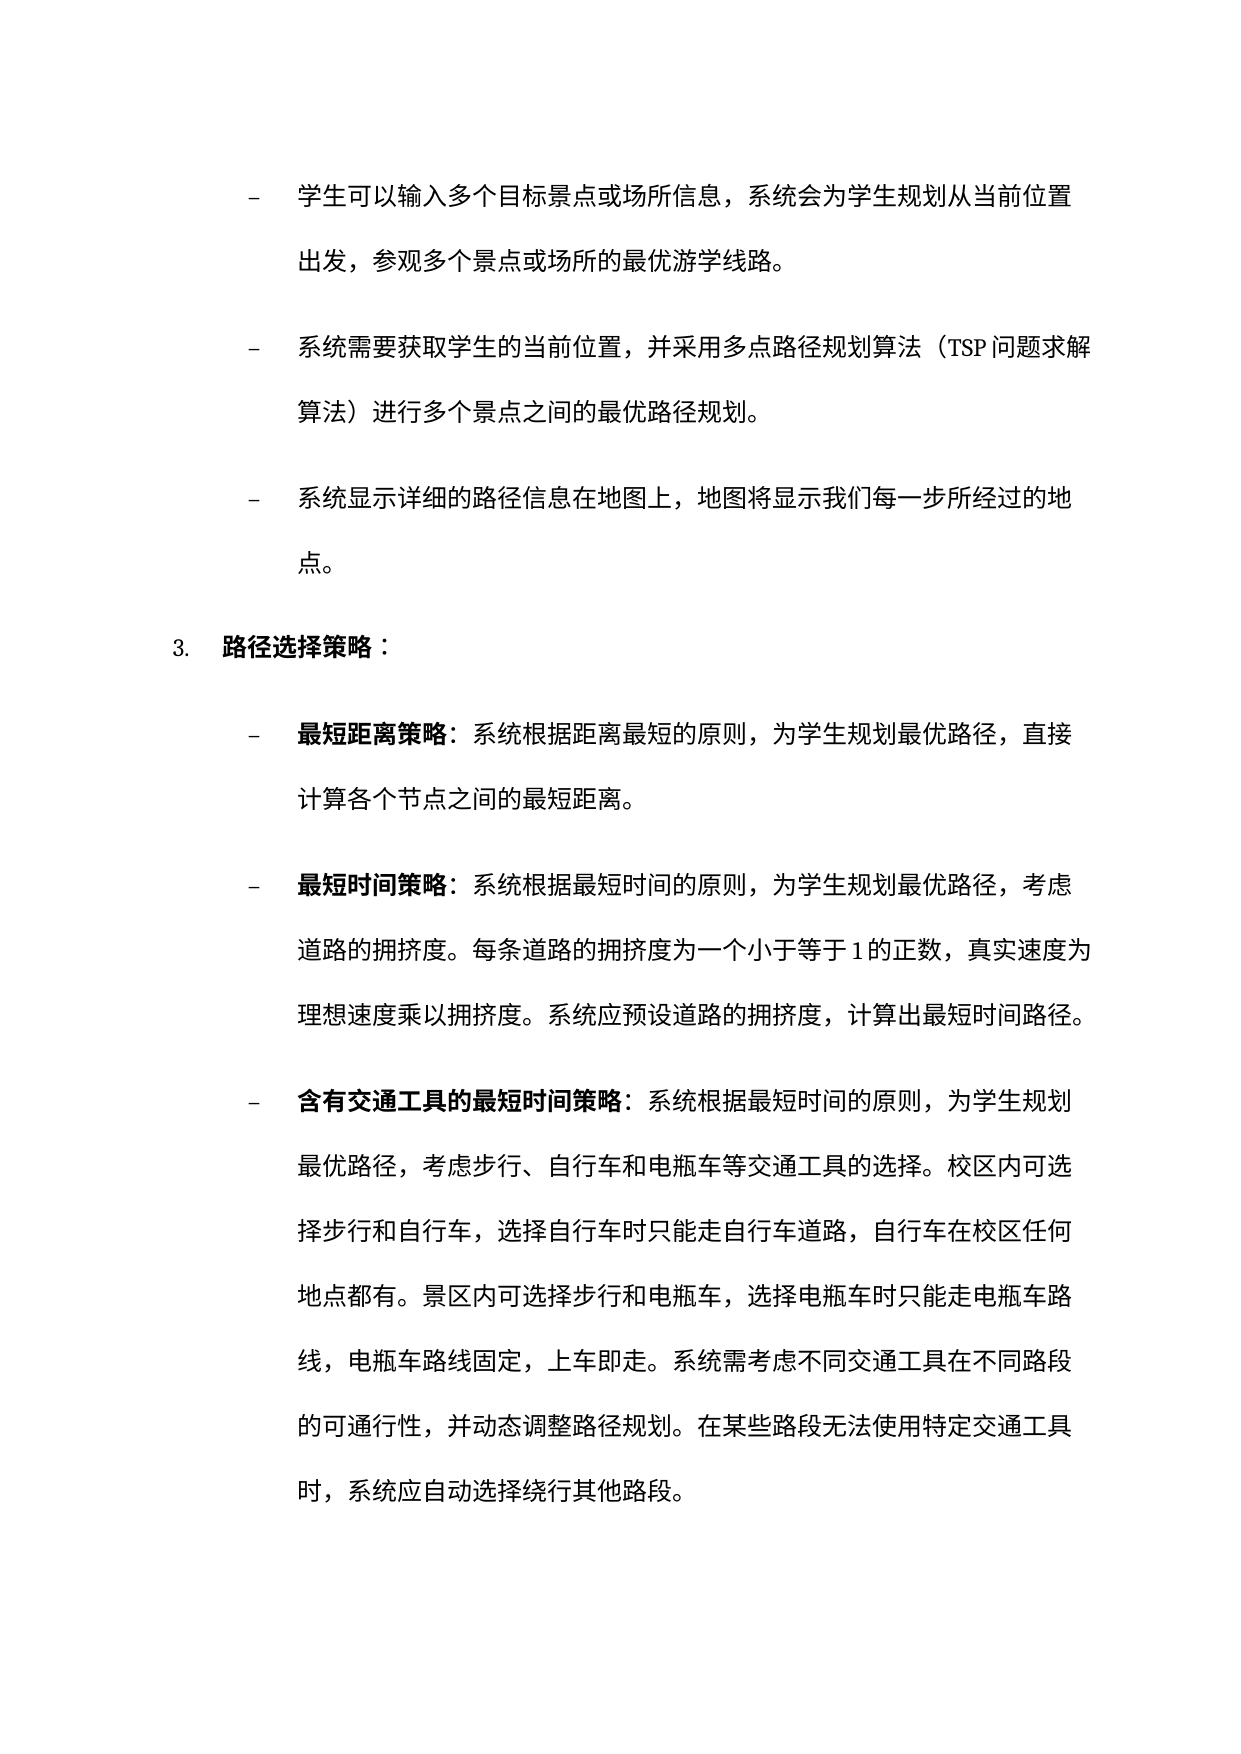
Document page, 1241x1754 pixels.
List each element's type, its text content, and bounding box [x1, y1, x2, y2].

list 含有交通工具的最短时间策略：系统根据最短时间的原则，为学生规划最优路径，考虑步行、自行车和电瓶车等交通工具的选择。校区内可选择步行和自行车，选择自行车时只能走自行车道路，自行车在校区任何地点都有。景区内可选择步行和电瓶车，选择电瓶车时只能走电瓶车路线，电瓶车路线固定，上车即走。系统需考虑不同交通工具在不同路段的可通行性，并动态调整路径规划。在某些路段无法使用特定交通工具时，系统应自动选择绕行其他路段。 [248, 1067, 1092, 1522]
list 最短时间策略：系统根据最短时间的原则，为学生规划最优路径，考虑道路的拥挤度。每条道路的拥挤度为一个小于等于1的正数，真实速度为理想速度乘以拥挤度。系统应预设道路的拥挤度，计算出最短时间路径。 [248, 851, 1092, 1046]
list 路径选择策略： [173, 614, 1092, 679]
list 最短距离策略：系统根据距离最短的原则，为学生规划最优路径，直接计算各个节点之间的最短距离。 [248, 700, 1092, 830]
list 学生可以输入多个目标景点或场所信息，系统会为学生规划从当前位置出发，参观多个景点或场所的最优游学线路。 [248, 162, 1092, 292]
list 系统需要获取学生的当前位置，并采用多点路径规划算法（TSP问题求解算法）进行多个景点之间的最优路径规划。 [248, 313, 1092, 443]
list 系统显示详细的路径信息在地图上，地图将显示我们每一步所经过的地点。 [248, 464, 1092, 594]
